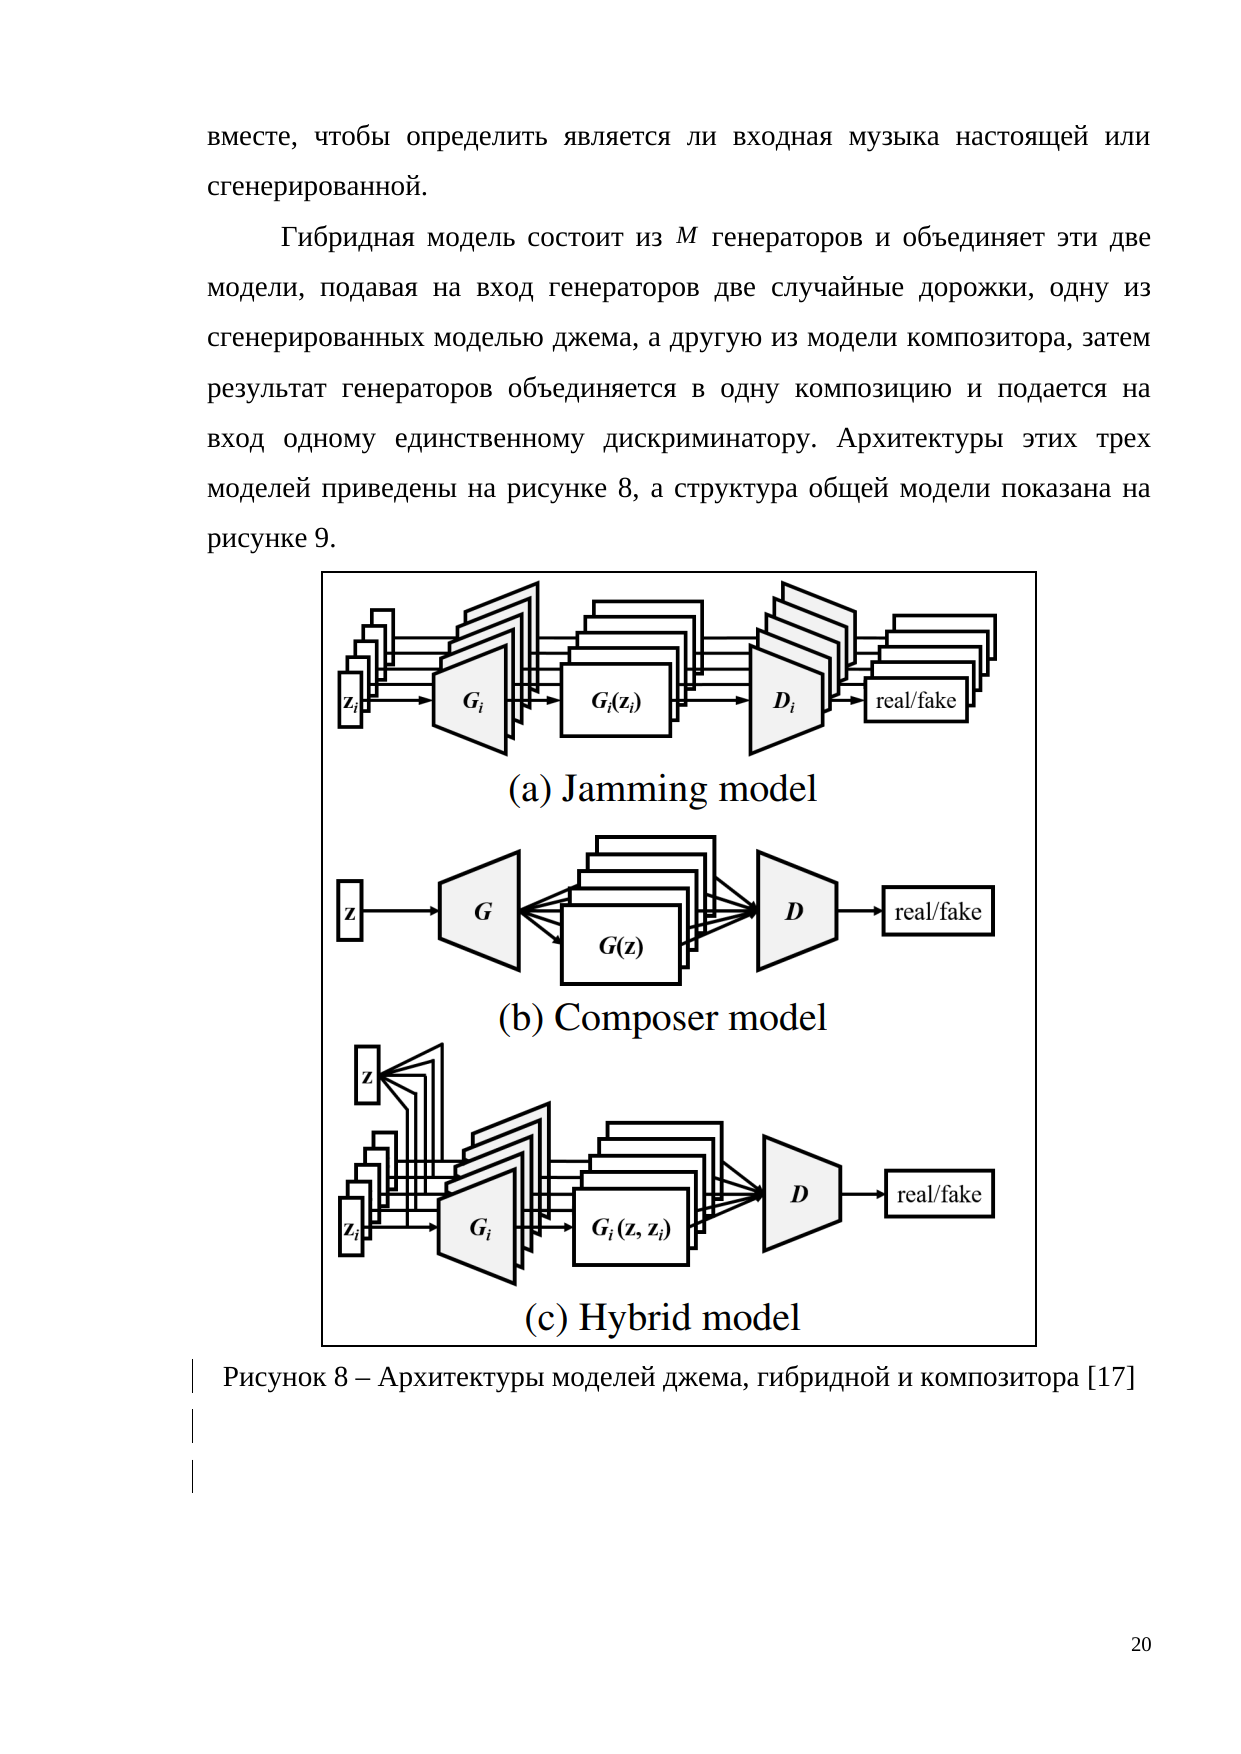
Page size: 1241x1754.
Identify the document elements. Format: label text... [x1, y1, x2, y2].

list Рисунок 8 – Архитектуры моделей джема, гибридной и композитора [17] [207, 1359, 1152, 1392]
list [207, 118, 1152, 202]
picture [323, 573, 1035, 1345]
list Гибридная модель состоит из генераторов и объединяет эти две модели, подавая на вход генераторов две случайные дорожки, одну из сгенерированных моделью джема, а другую из модели композитора, затем результат генераторов объединяется в одну композицию и подается на вход одному единственному дискриминатору. Архитектуры этих трех моделей приведены на рисунке 8, а структура общей модели показана на рисунке 9. [207, 219, 1152, 554]
